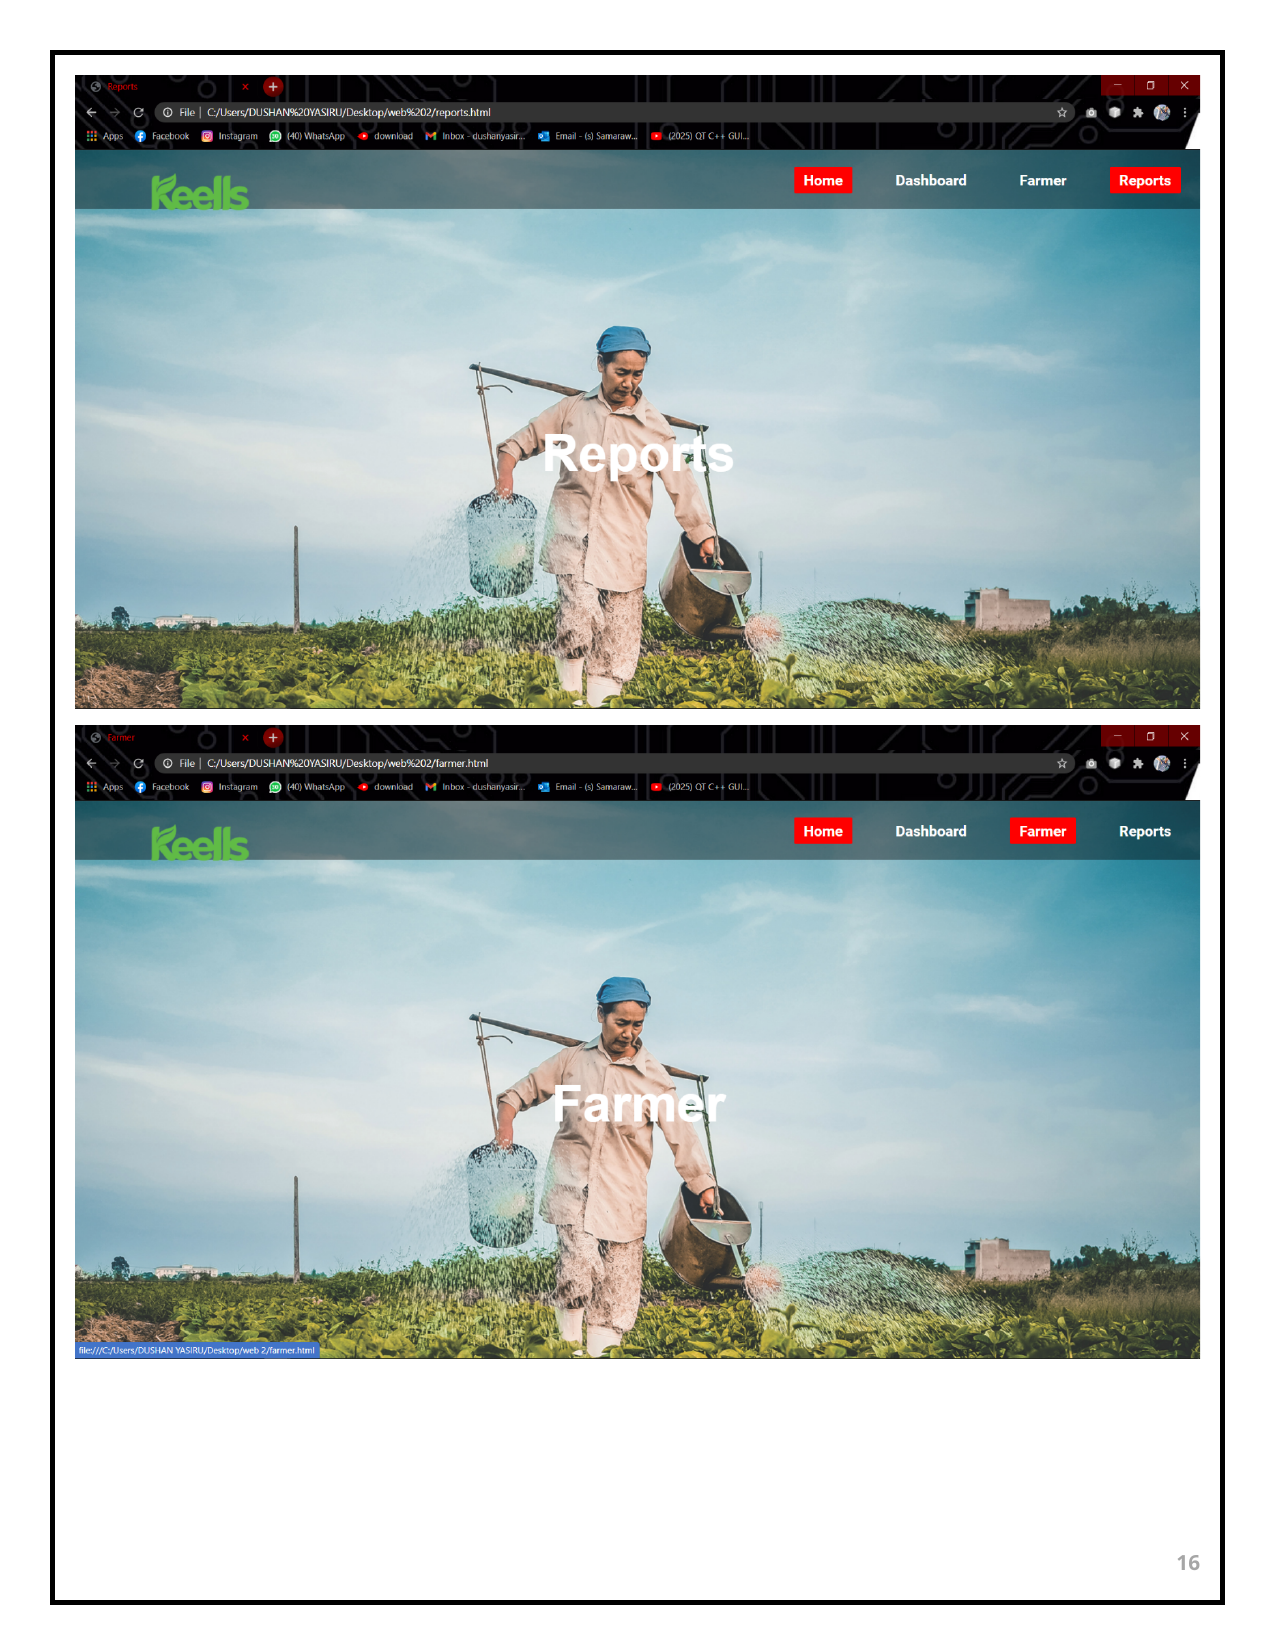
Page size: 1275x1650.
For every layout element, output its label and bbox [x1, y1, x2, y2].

picture [75, 75, 1200, 709]
picture [75, 725, 1200, 1359]
